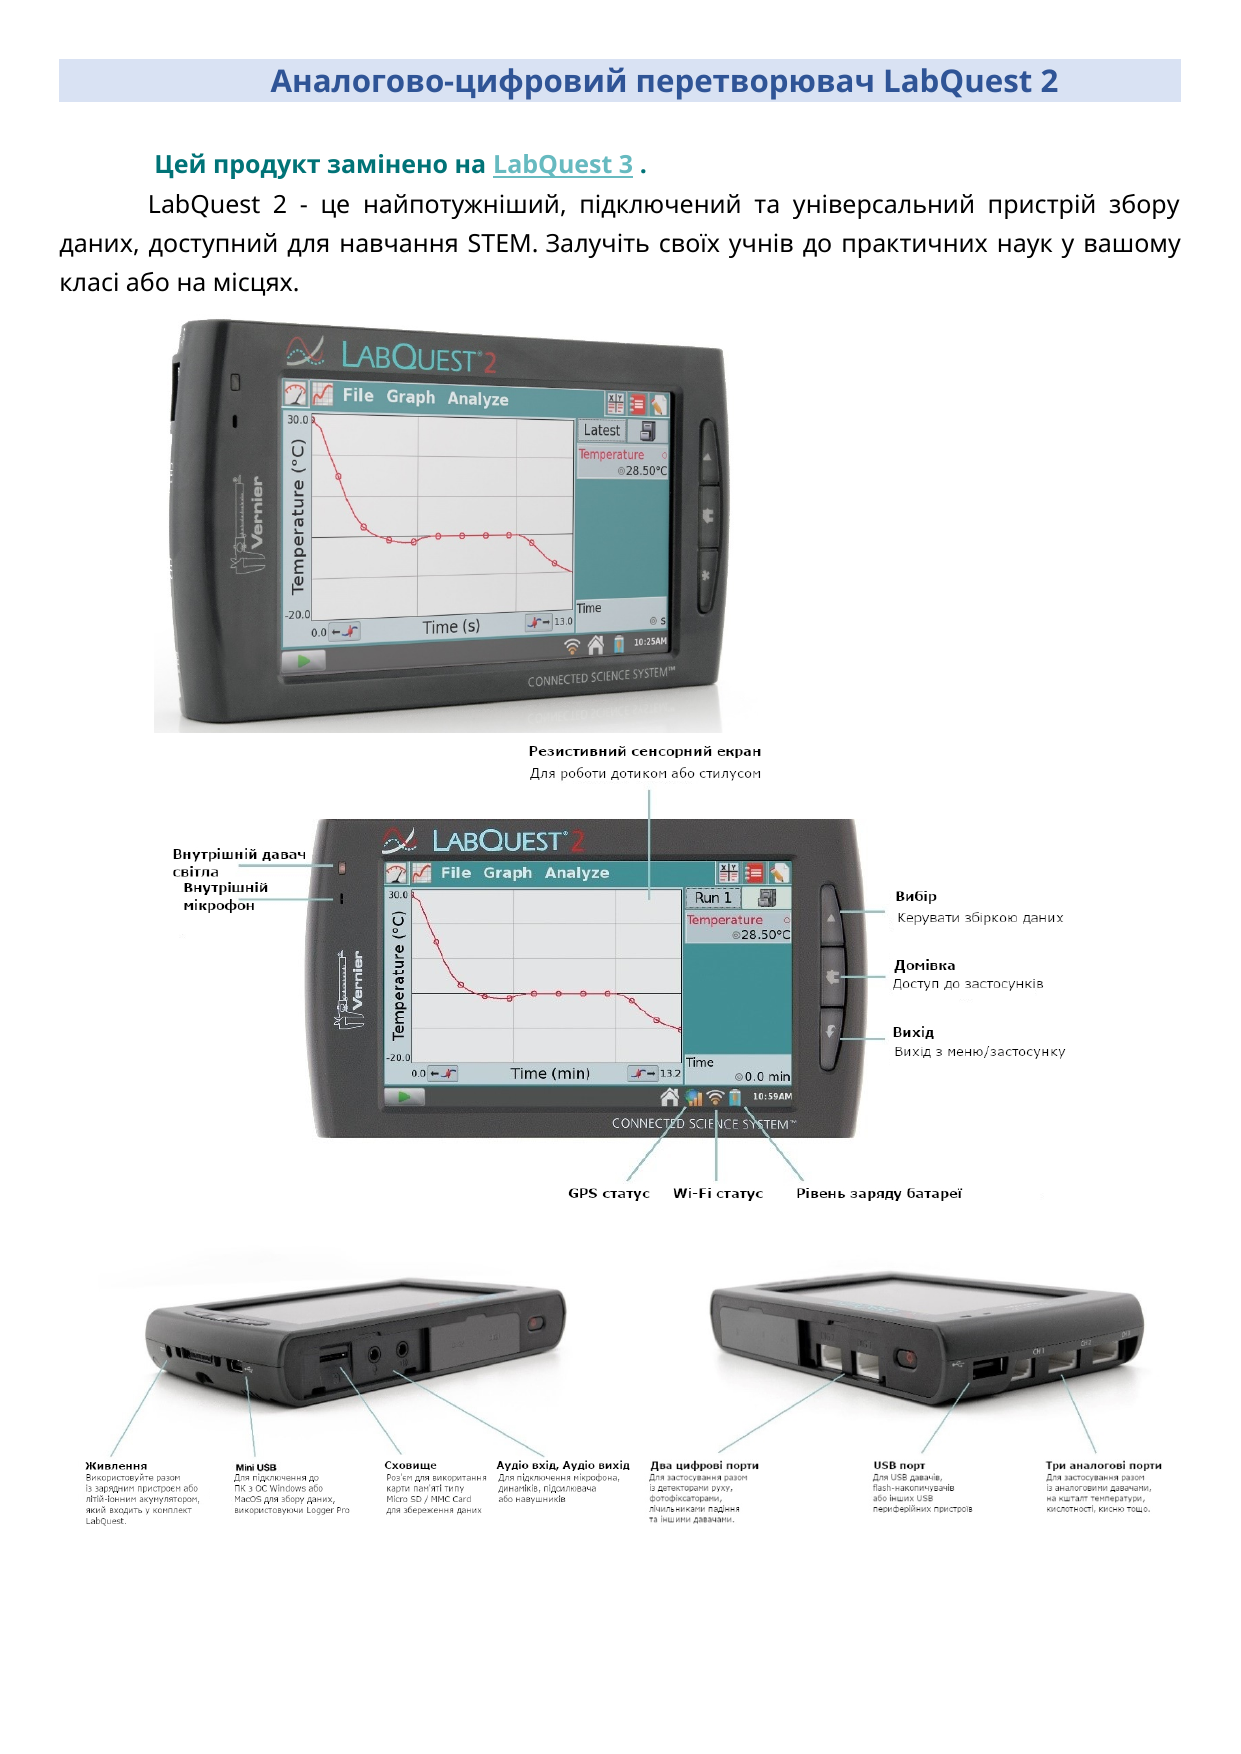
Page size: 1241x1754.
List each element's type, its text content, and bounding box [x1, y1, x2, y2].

picture [154, 303, 758, 733]
text LabQuest 2 - це найпотужніший, підключений та універсальний пристрій збору даних, доступний для навчання STEM. Залучіть своїх учнів до практичних наук у вашому класі або на місцях. [59, 186, 1181, 299]
text Цей продукт замінено на LabQuest 3 . [59, 147, 1181, 181]
picture [67, 1213, 1173, 1545]
subtitle Аналогово-цифровий перетворювач LabQuest 2 [59, 59, 1181, 102]
picture [164, 737, 1076, 1210]
